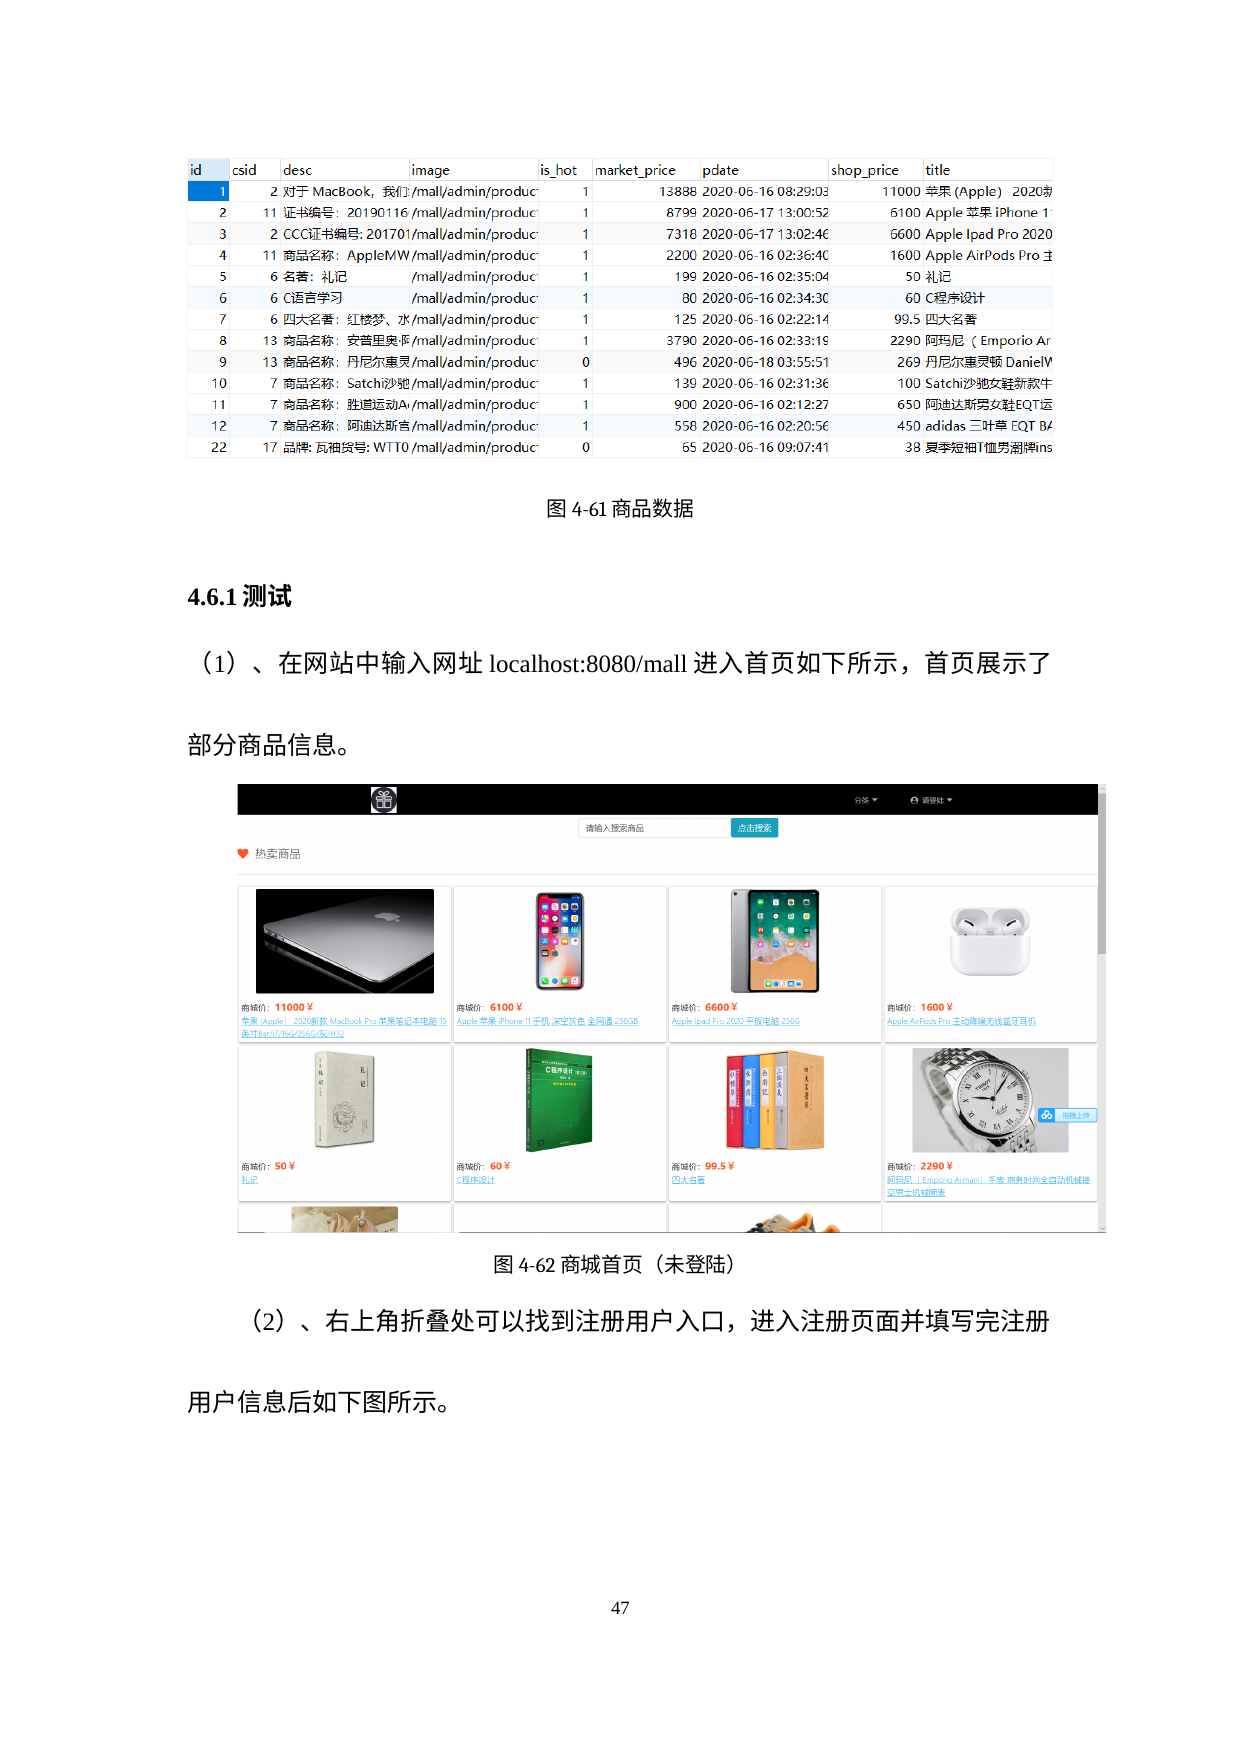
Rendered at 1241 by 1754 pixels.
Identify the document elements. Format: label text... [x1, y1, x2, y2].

subtitle 4.6.1测试 [187, 577, 1053, 613]
picture [187, 158, 1053, 460]
text （2）、右上角折叠处可以找到注册用户入口，进入注册页面并填写完注册用户信息后如下图所示。 [187, 1287, 1053, 1433]
text （1）、在网站中输入网址localhost:8080/mall进入首页如下所示，首页展示了部分商品信息。 [187, 629, 1053, 776]
picture [237, 784, 1107, 1233]
